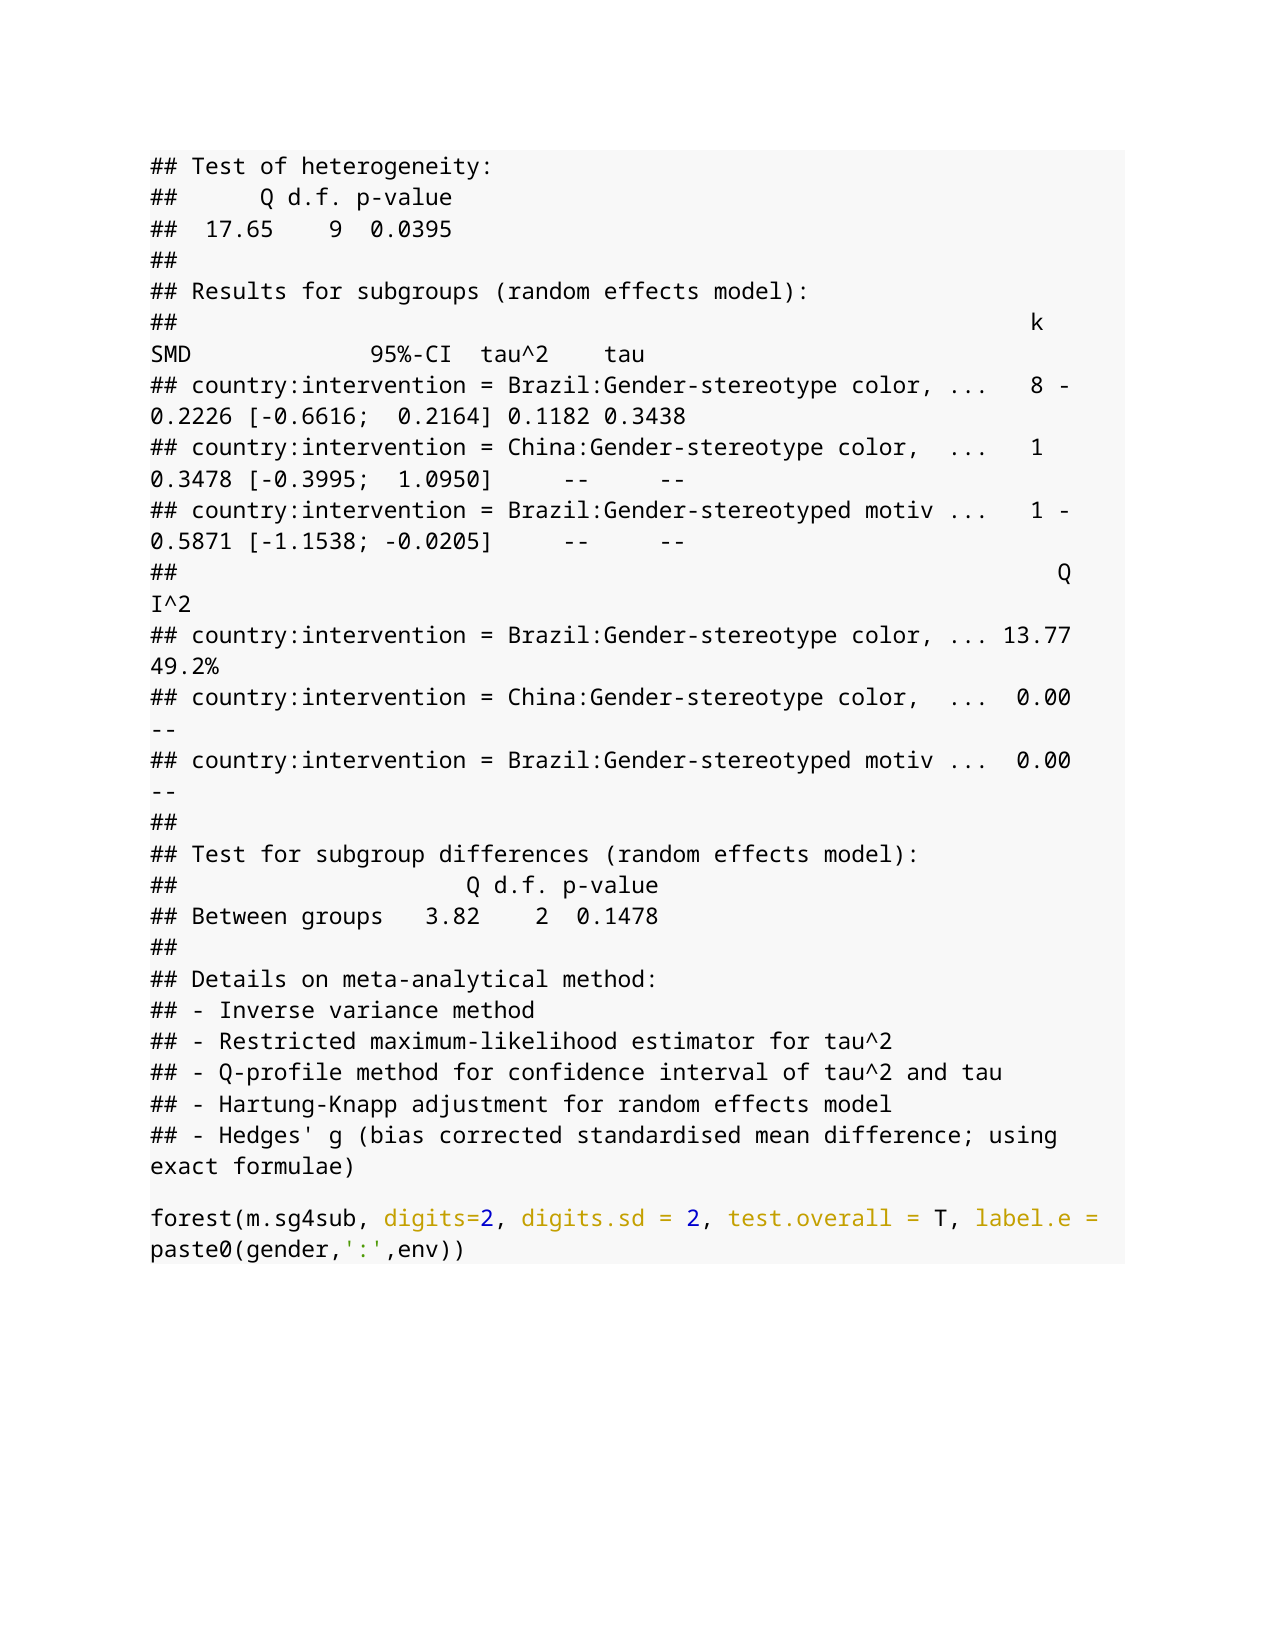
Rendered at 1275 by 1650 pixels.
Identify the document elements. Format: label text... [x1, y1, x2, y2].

text forest(m.sg4sub, digits=2, digits.sd = 2, test.overall = T, label.e = paste0(gender,':',env)) [466, 1202, 1125, 1264]
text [150, 150, 1125, 1181]
